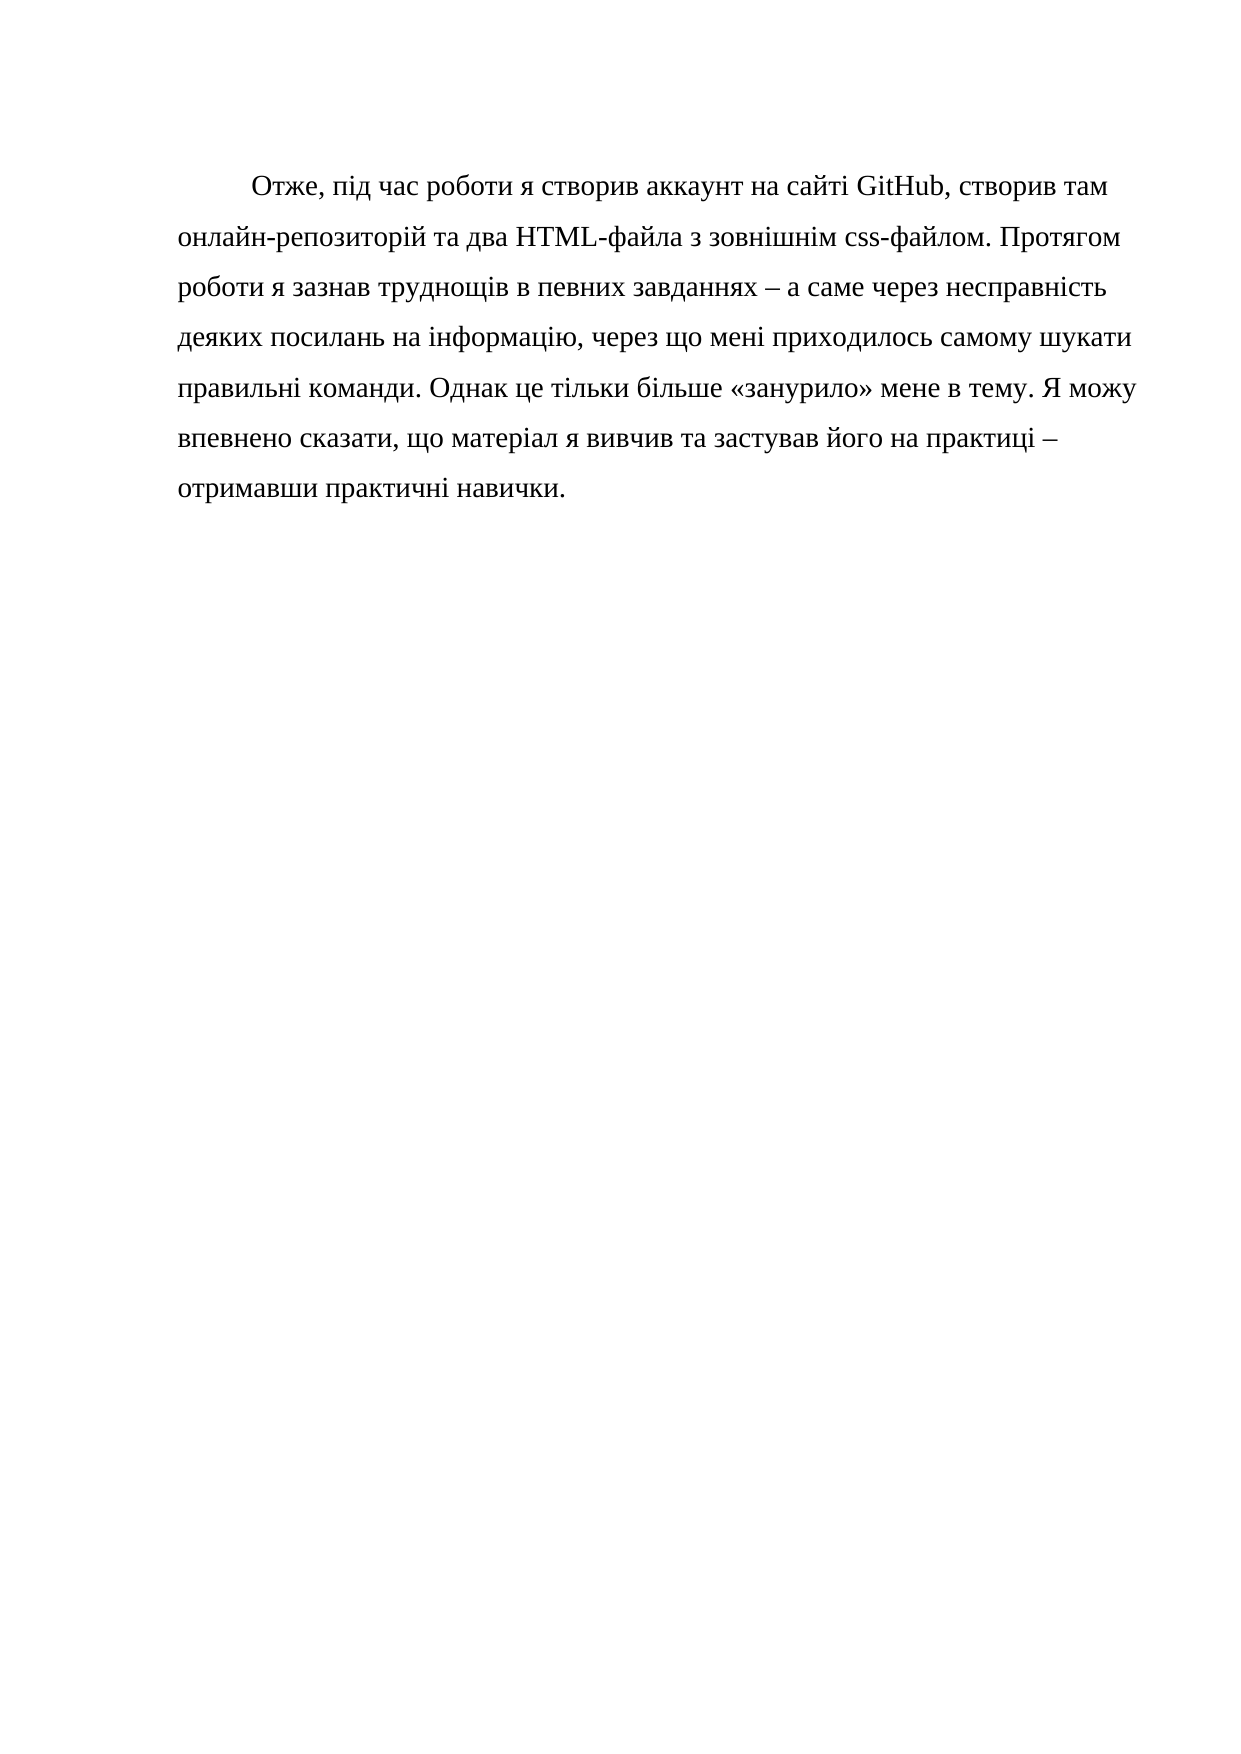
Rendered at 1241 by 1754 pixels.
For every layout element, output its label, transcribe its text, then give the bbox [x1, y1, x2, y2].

text Отже, під час роботи я створив аккаунт на сайті GitHub, створив там онлайн-репозиторій та два HTML-файла з зовнішнім css-файлом. Протягом роботи я зазнав труднощів в певних завданнях – а саме через несправність деяких посилань на інформацію, через що мені приходилось самому шукати правильні команди. Однак це тільки більше «занурило» мене в тему. Я можу впевнено сказати, що матеріал я вивчив та застував його на практиці – отримавши практичні навички. [177, 168, 1152, 504]
